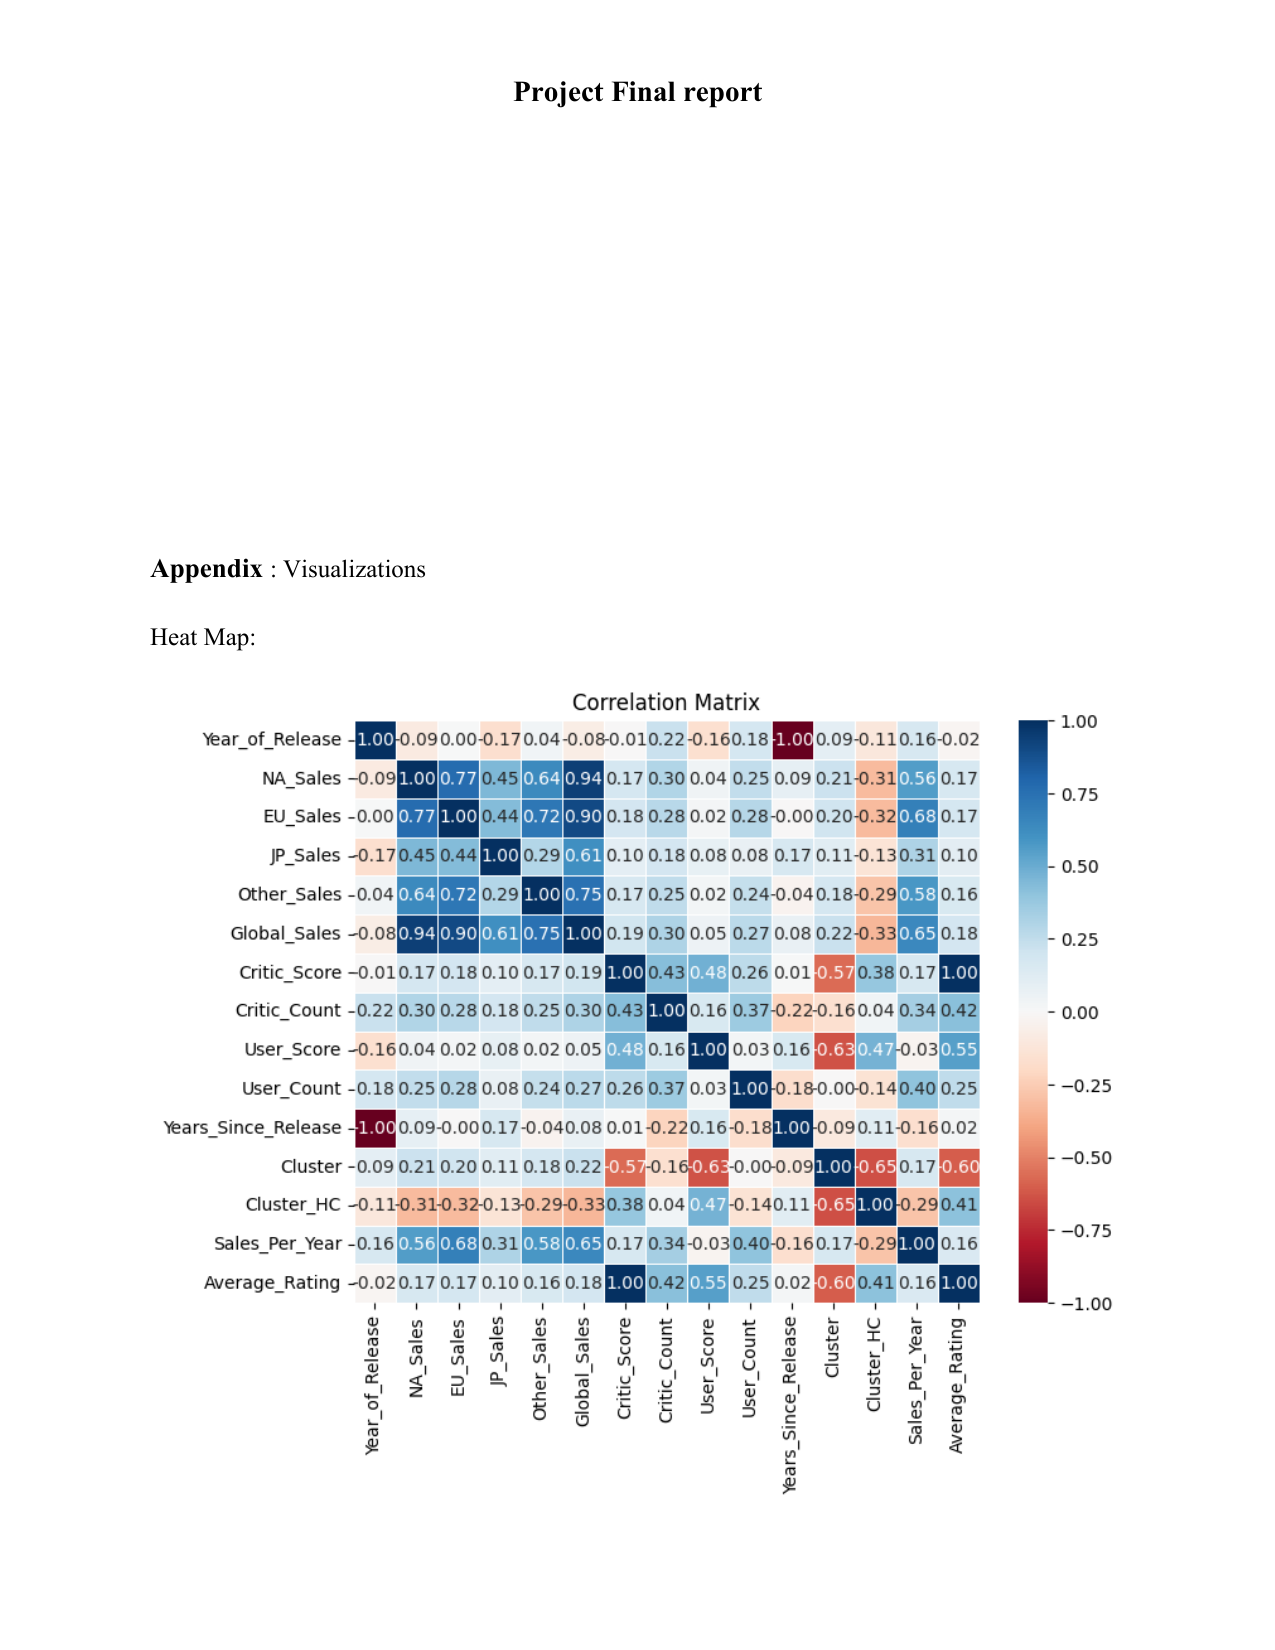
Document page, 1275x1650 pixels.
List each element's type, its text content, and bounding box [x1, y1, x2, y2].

text Appendix : Visualizations [150, 553, 1125, 583]
picture [150, 680, 1125, 1507]
text Heat Map: [150, 623, 1125, 651]
